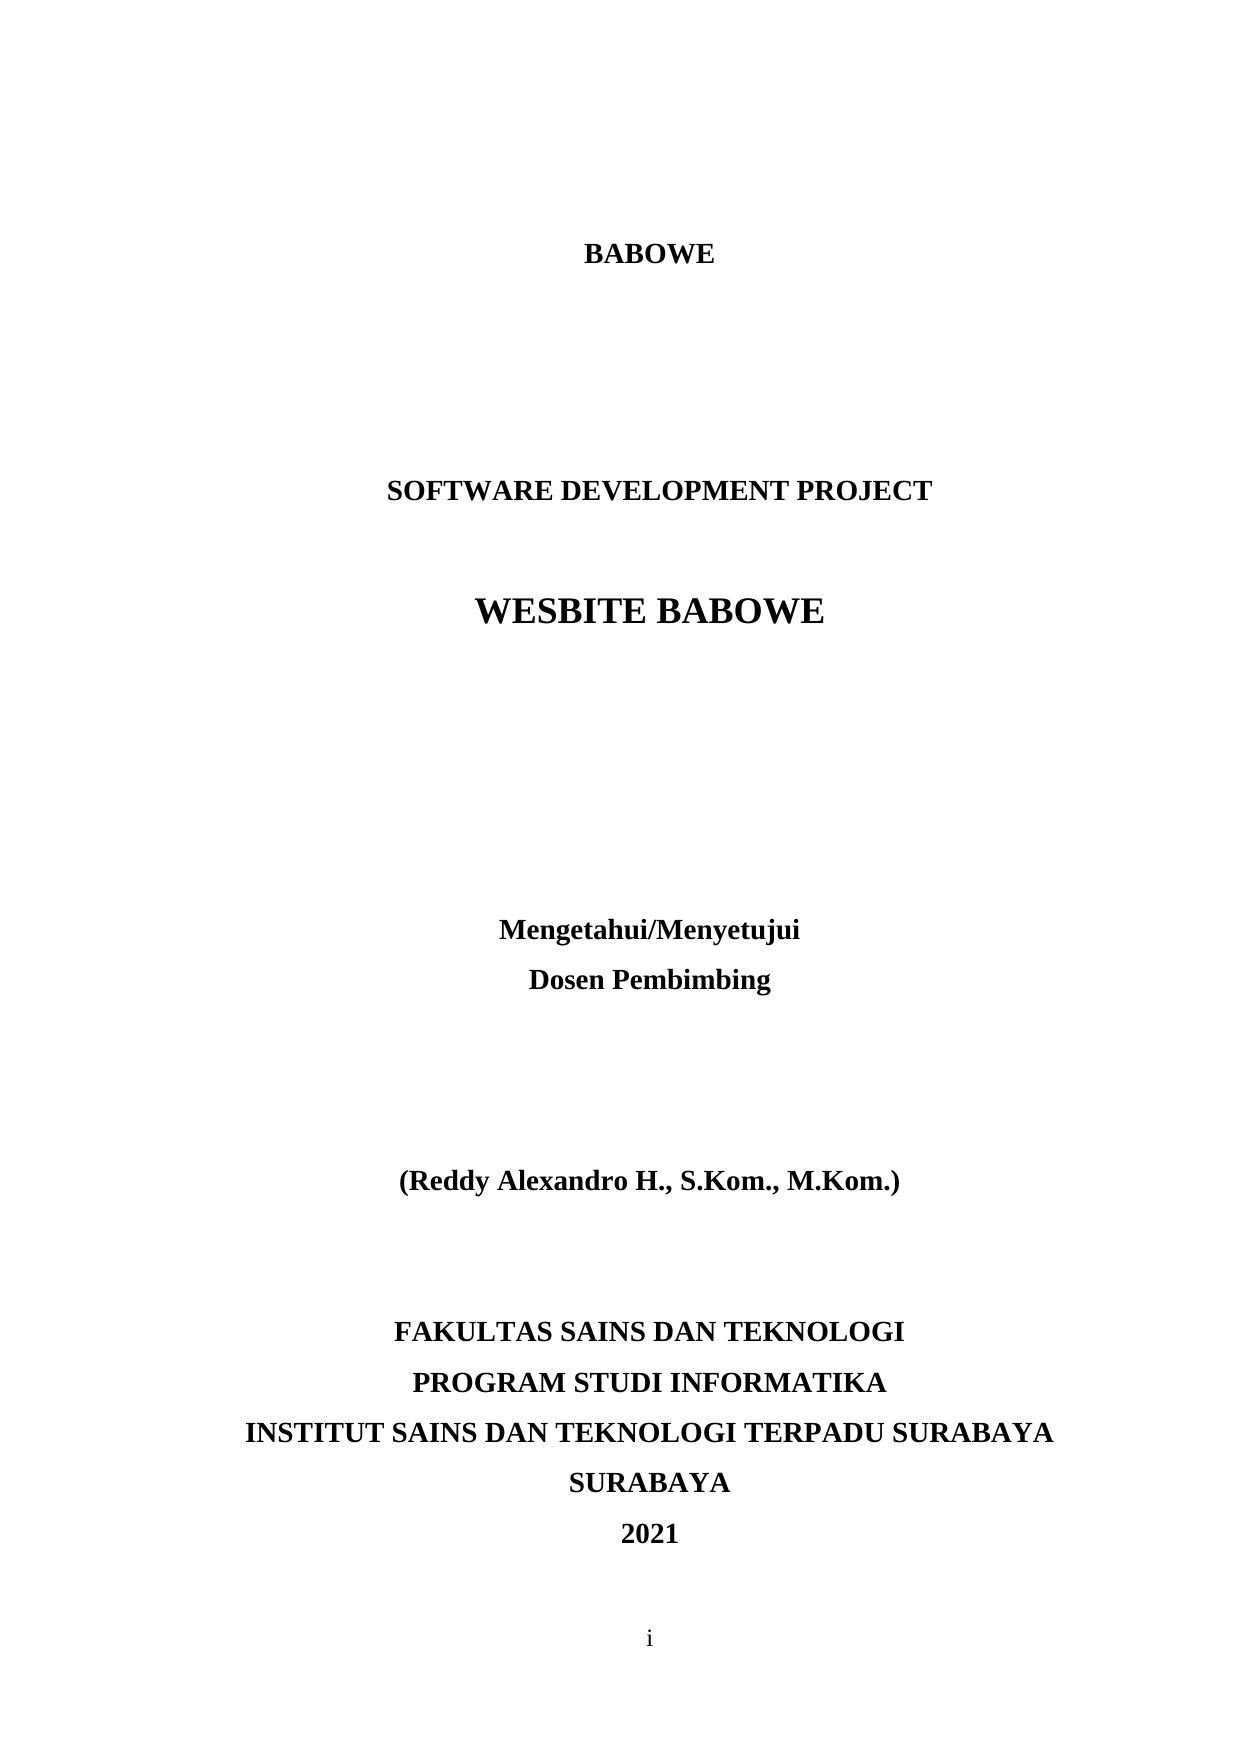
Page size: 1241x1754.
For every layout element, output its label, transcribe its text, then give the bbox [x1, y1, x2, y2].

text Mengetahui/Menyetujui Dosen Pembimbing (Reddy Alexandro H., S.Kom., M.Kom.) FAKULTAS SAINS DAN TEKNOLOGI PROGRAM STUDI INFORMATIKA INSTITUT SAINS DAN TEKNOLOGI TERPADU SURABAYA SURABAYA 2021 [236, 912, 1063, 1549]
text WESBITE BABOWE [236, 524, 1063, 632]
text SOFTWARE DEVELOPMENT PROJECT [296, 473, 1024, 507]
text BABOWE [236, 236, 1063, 270]
